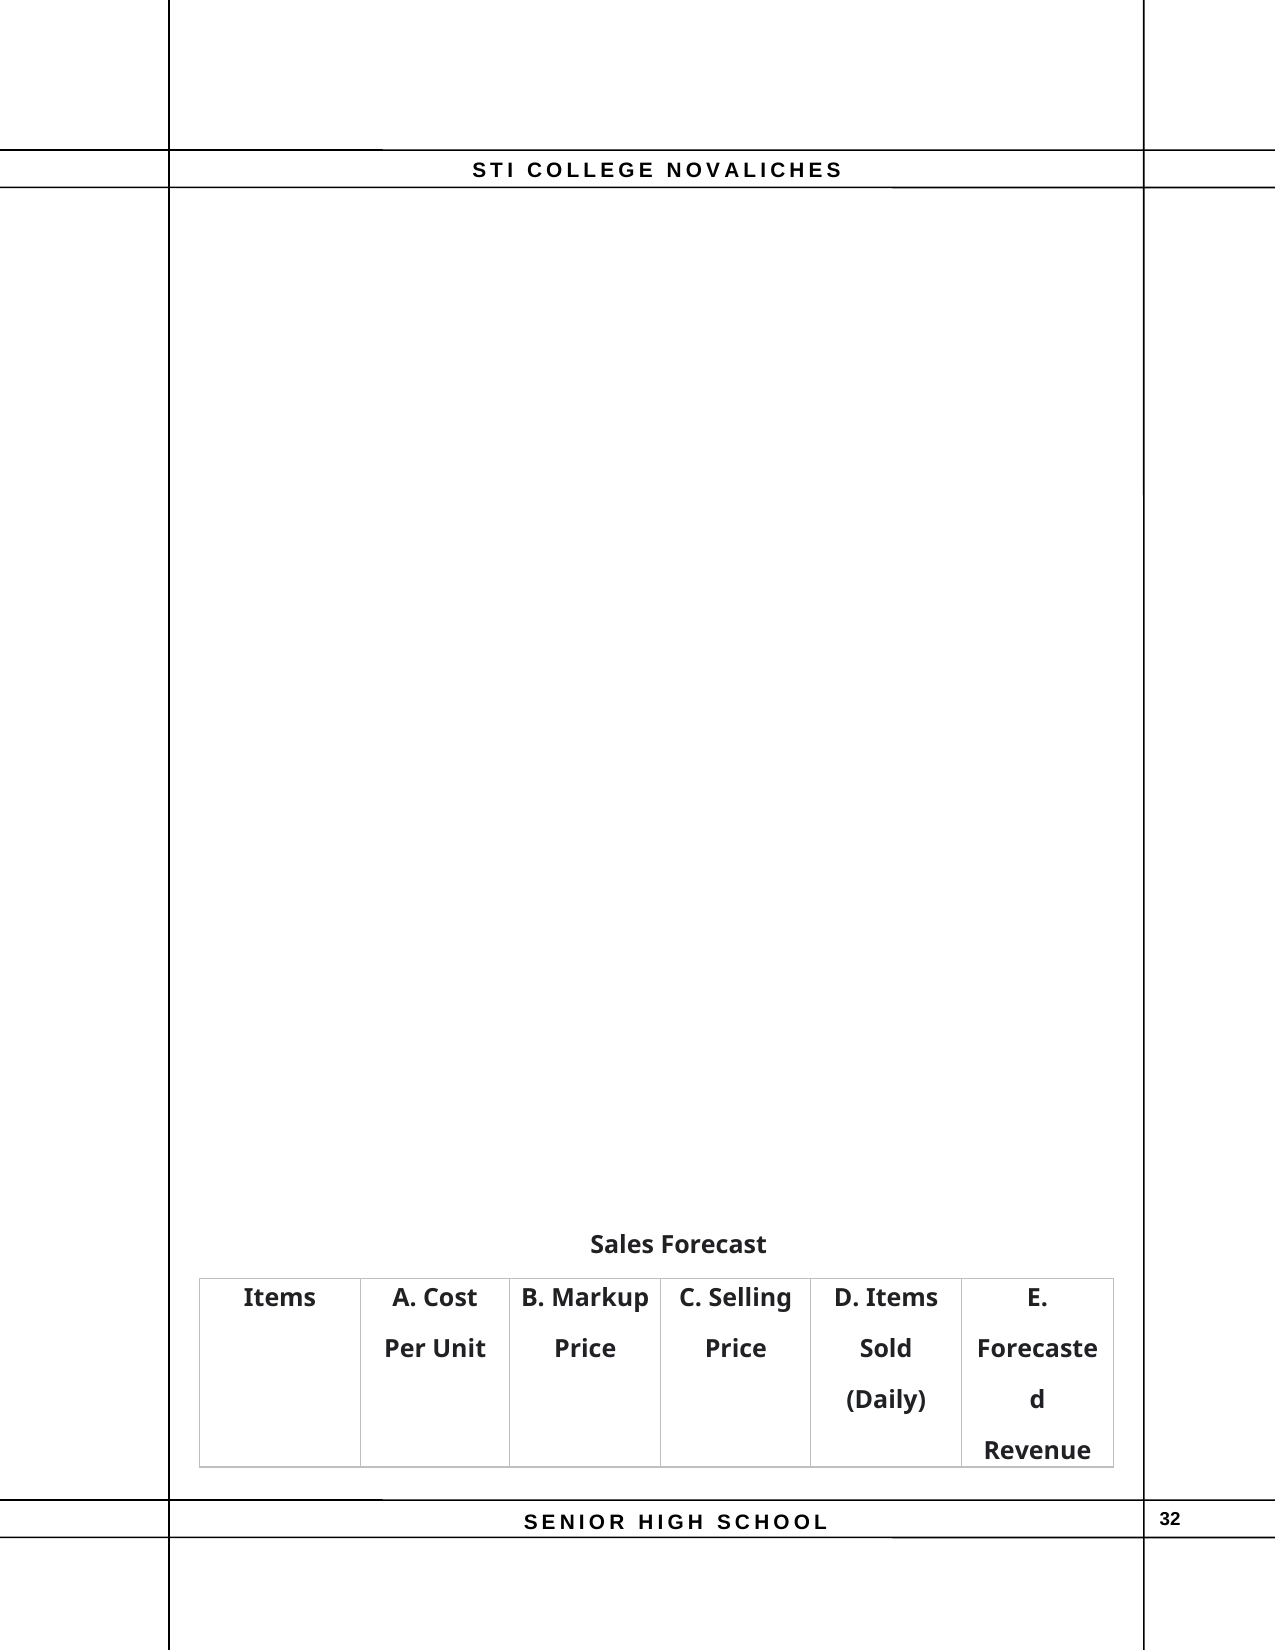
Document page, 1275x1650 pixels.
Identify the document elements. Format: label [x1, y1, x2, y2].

table_cell [188, 206, 1125, 1467]
